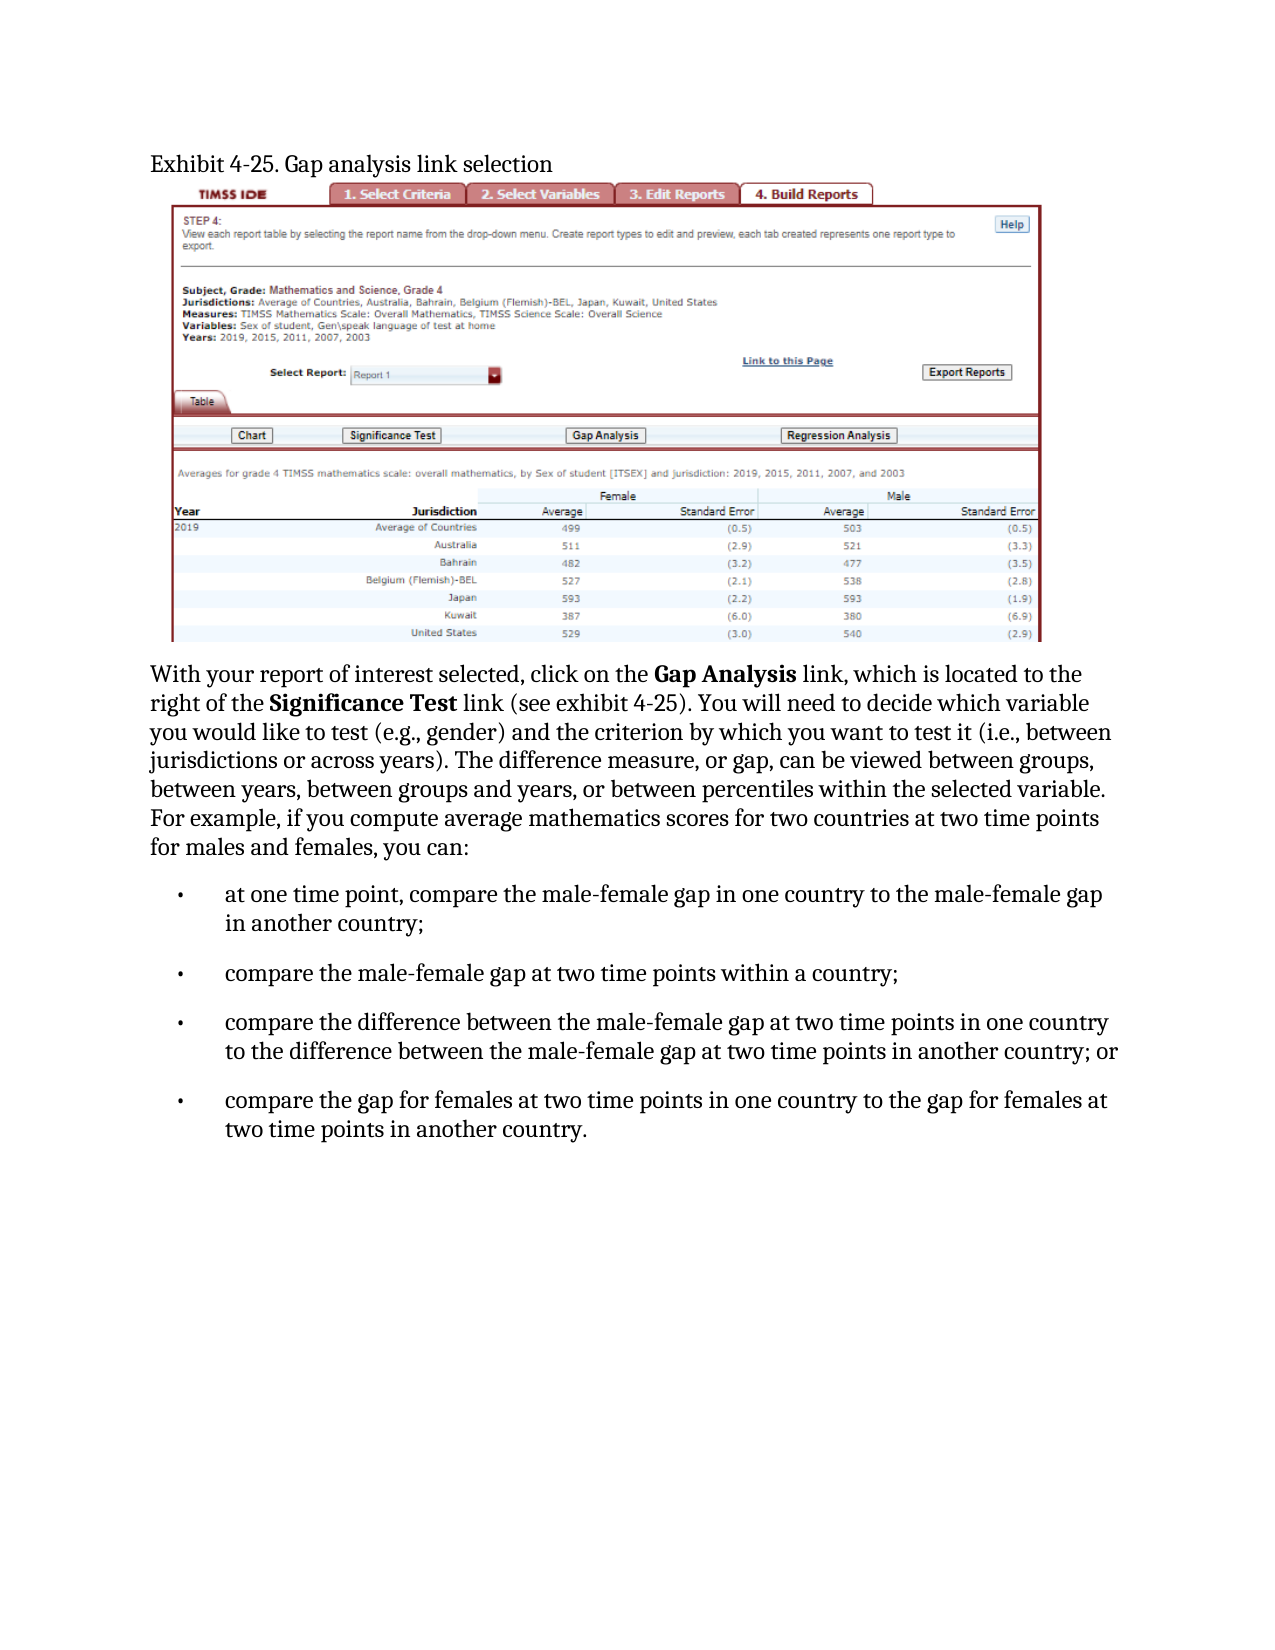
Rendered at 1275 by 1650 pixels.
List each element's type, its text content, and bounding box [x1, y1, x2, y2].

text With your report of interest selected, click on the Gap Analysis link, which is located to the right of the Significance Test link (see exhibit 4-25). You will need to decide which variable you would like to test (e.g., gender) and the criterion by which you want to test it (i.e., between jurisdictions or across years). The difference measure, or gap, can be viewed between groups, between years, between groups and years, or between percentiles within the selected variable. For example, if you compute average mathematics scores for two countries at two time points for males and females, you can: [150, 660, 1125, 861]
list compare the male-female gap at two time points within a country; [175, 958, 1125, 987]
list at one time point, compare the male-female gap in one country to the male-female gap in another country; [175, 880, 1125, 938]
picture [168, 178, 1044, 642]
list compare the difference between the male-female gap at two time points in one country to the difference between the male-female gap at two time points in another country; or [175, 1008, 1125, 1066]
list compare the gap for females at two time points in one country to the gap for females at two time points in another country. [175, 1086, 1125, 1144]
